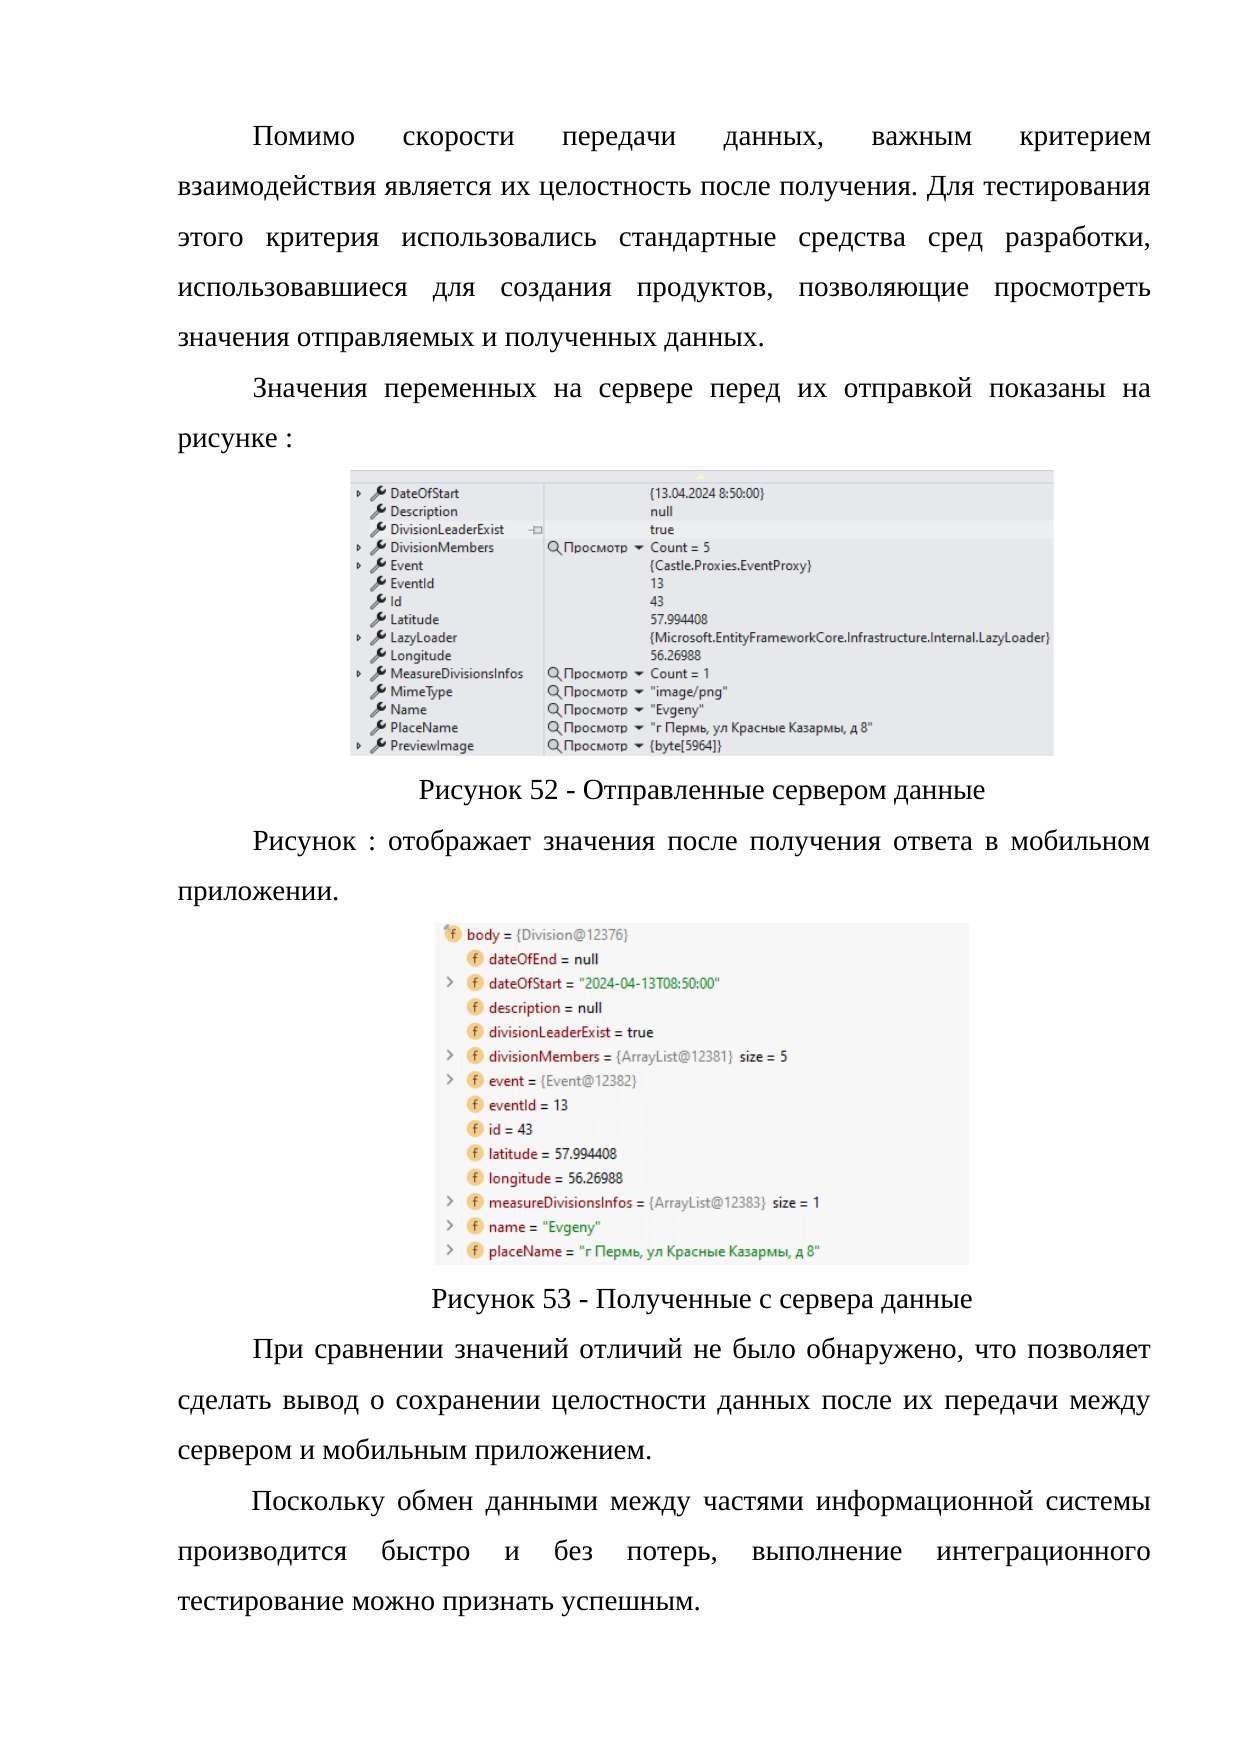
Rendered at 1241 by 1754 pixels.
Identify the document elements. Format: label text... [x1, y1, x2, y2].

text Поскольку обмен данными между частями информационной системы производится быстро и без потерь, выполнение интеграционного тестирование можно признать успешным. [177, 1483, 1152, 1617]
text Рисунок : отображает значения после получения ответа в мобильном приложении. [177, 823, 1152, 907]
text Рисунок 52 - Отправленные сервером данные [177, 772, 1152, 806]
picture [350, 470, 1054, 756]
picture [434, 923, 970, 1265]
text Помимо скорости передачи данных, важным критерием взаимодействия является их целостность после получения. Для тестирования этого критерия использовались стандартные средства сред разработки, использовавшиеся для создания продуктов, позволяющие просмотреть значения отправляемых и полученных данных. [177, 118, 1152, 353]
text Рисунок 53 - Полученные с сервера данные [177, 1281, 1152, 1315]
text При сравнении значений отличий не было обнаружено, что позволяет сделать вывод о сохранении целостности данных после их передачи между сервером и мобильным приложением. [177, 1332, 1152, 1466]
text Значения переменных на сервере перед их отправкой показаны на рисунке : [177, 370, 1152, 453]
